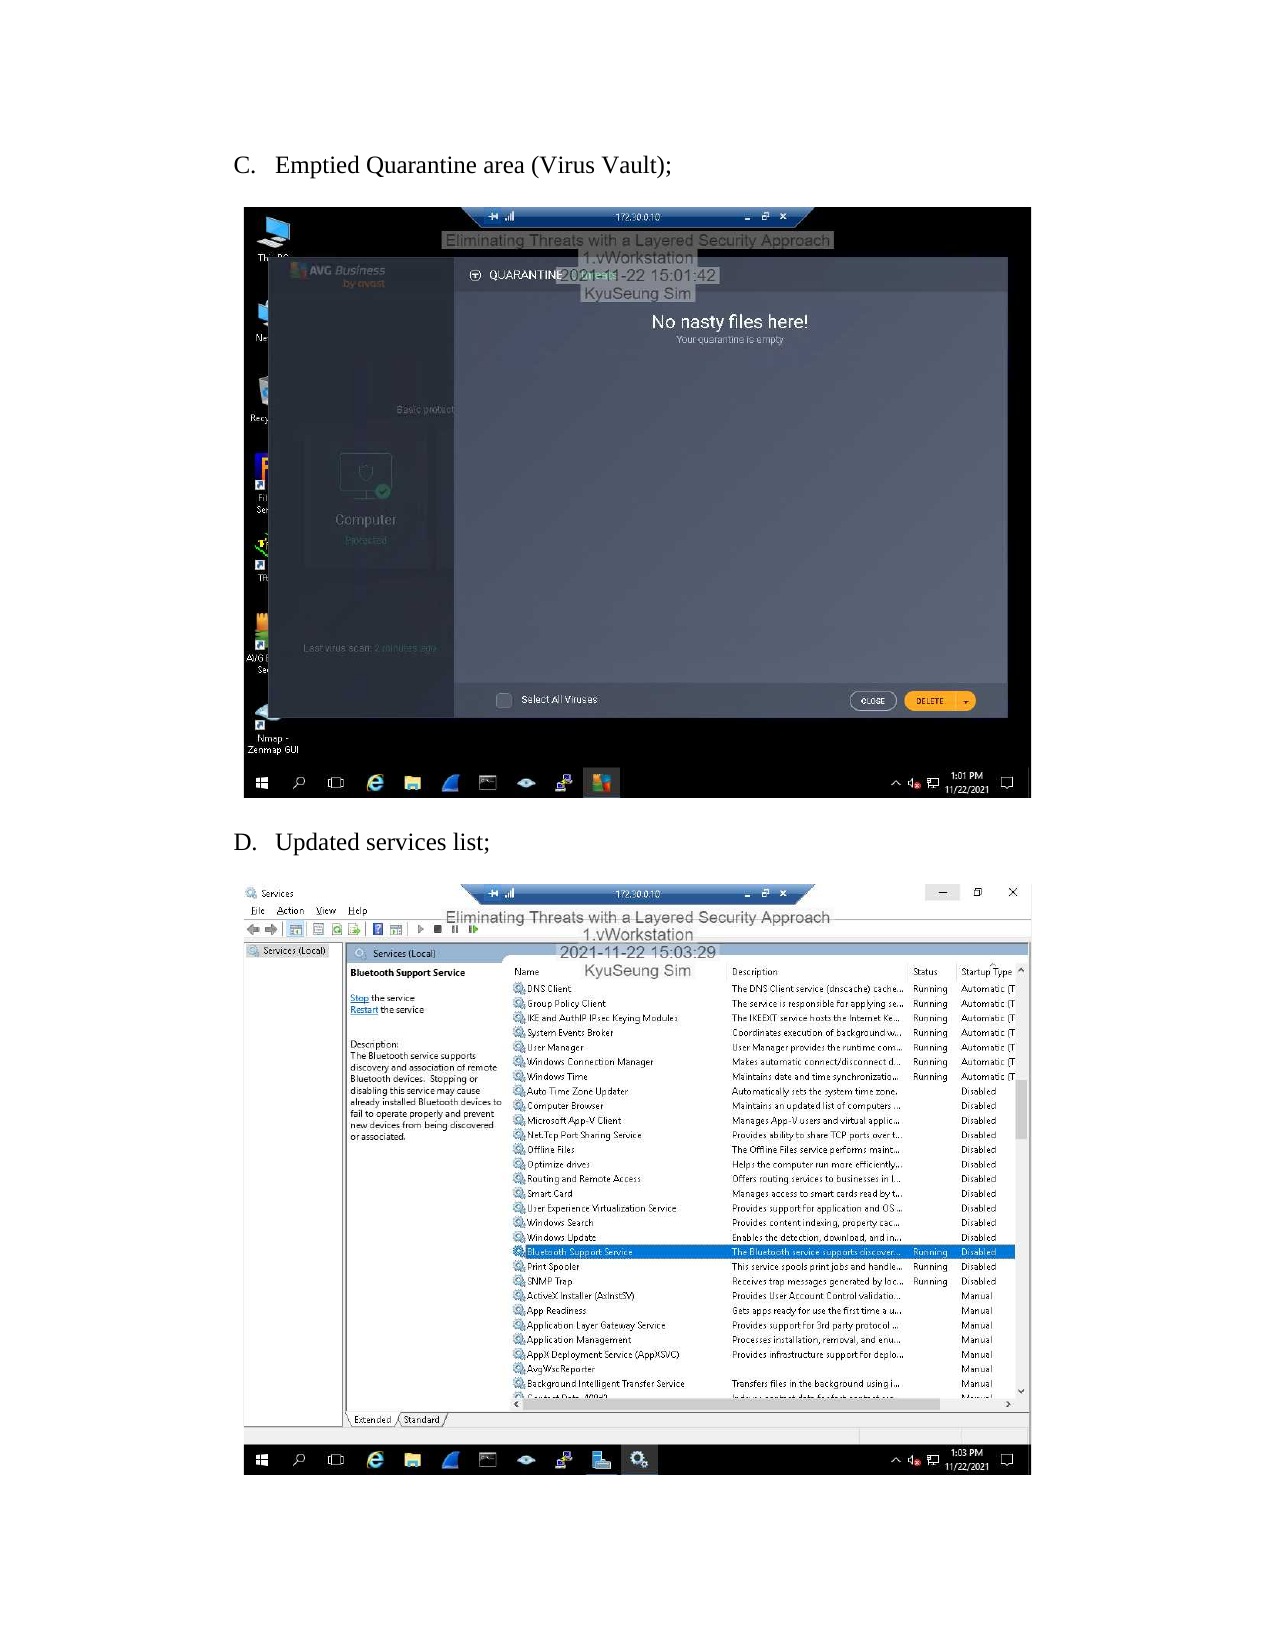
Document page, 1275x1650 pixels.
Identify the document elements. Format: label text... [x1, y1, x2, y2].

picture [243, 884, 1032, 1475]
list Emptied Quarantine area (Virus Vault); [233, 150, 1125, 179]
picture [243, 207, 1032, 798]
list Updated services list; [233, 827, 1125, 856]
